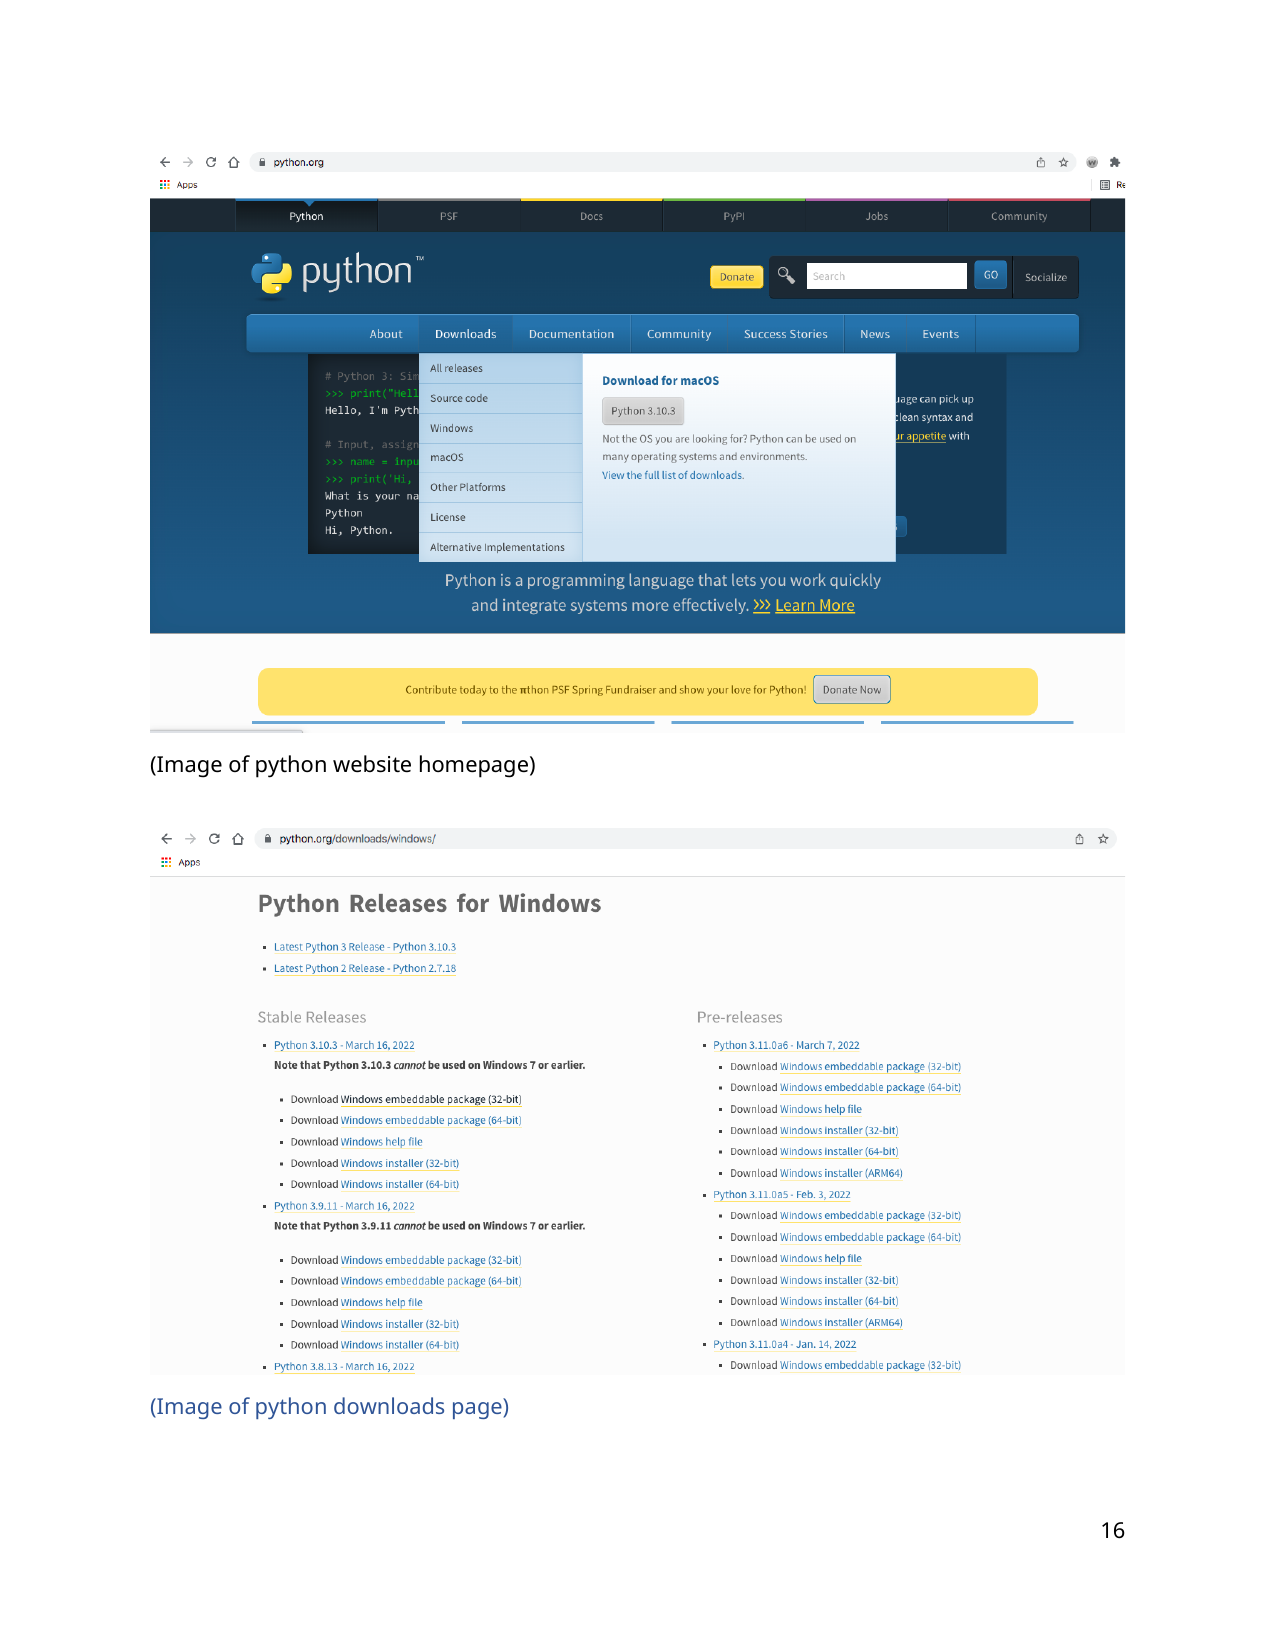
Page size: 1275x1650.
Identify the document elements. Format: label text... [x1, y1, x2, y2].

picture [150, 825, 1126, 1375]
picture [150, 150, 1126, 733]
text (Image of python downloads page) [150, 1391, 1125, 1421]
text (Image of python website homepage) [150, 749, 1125, 779]
